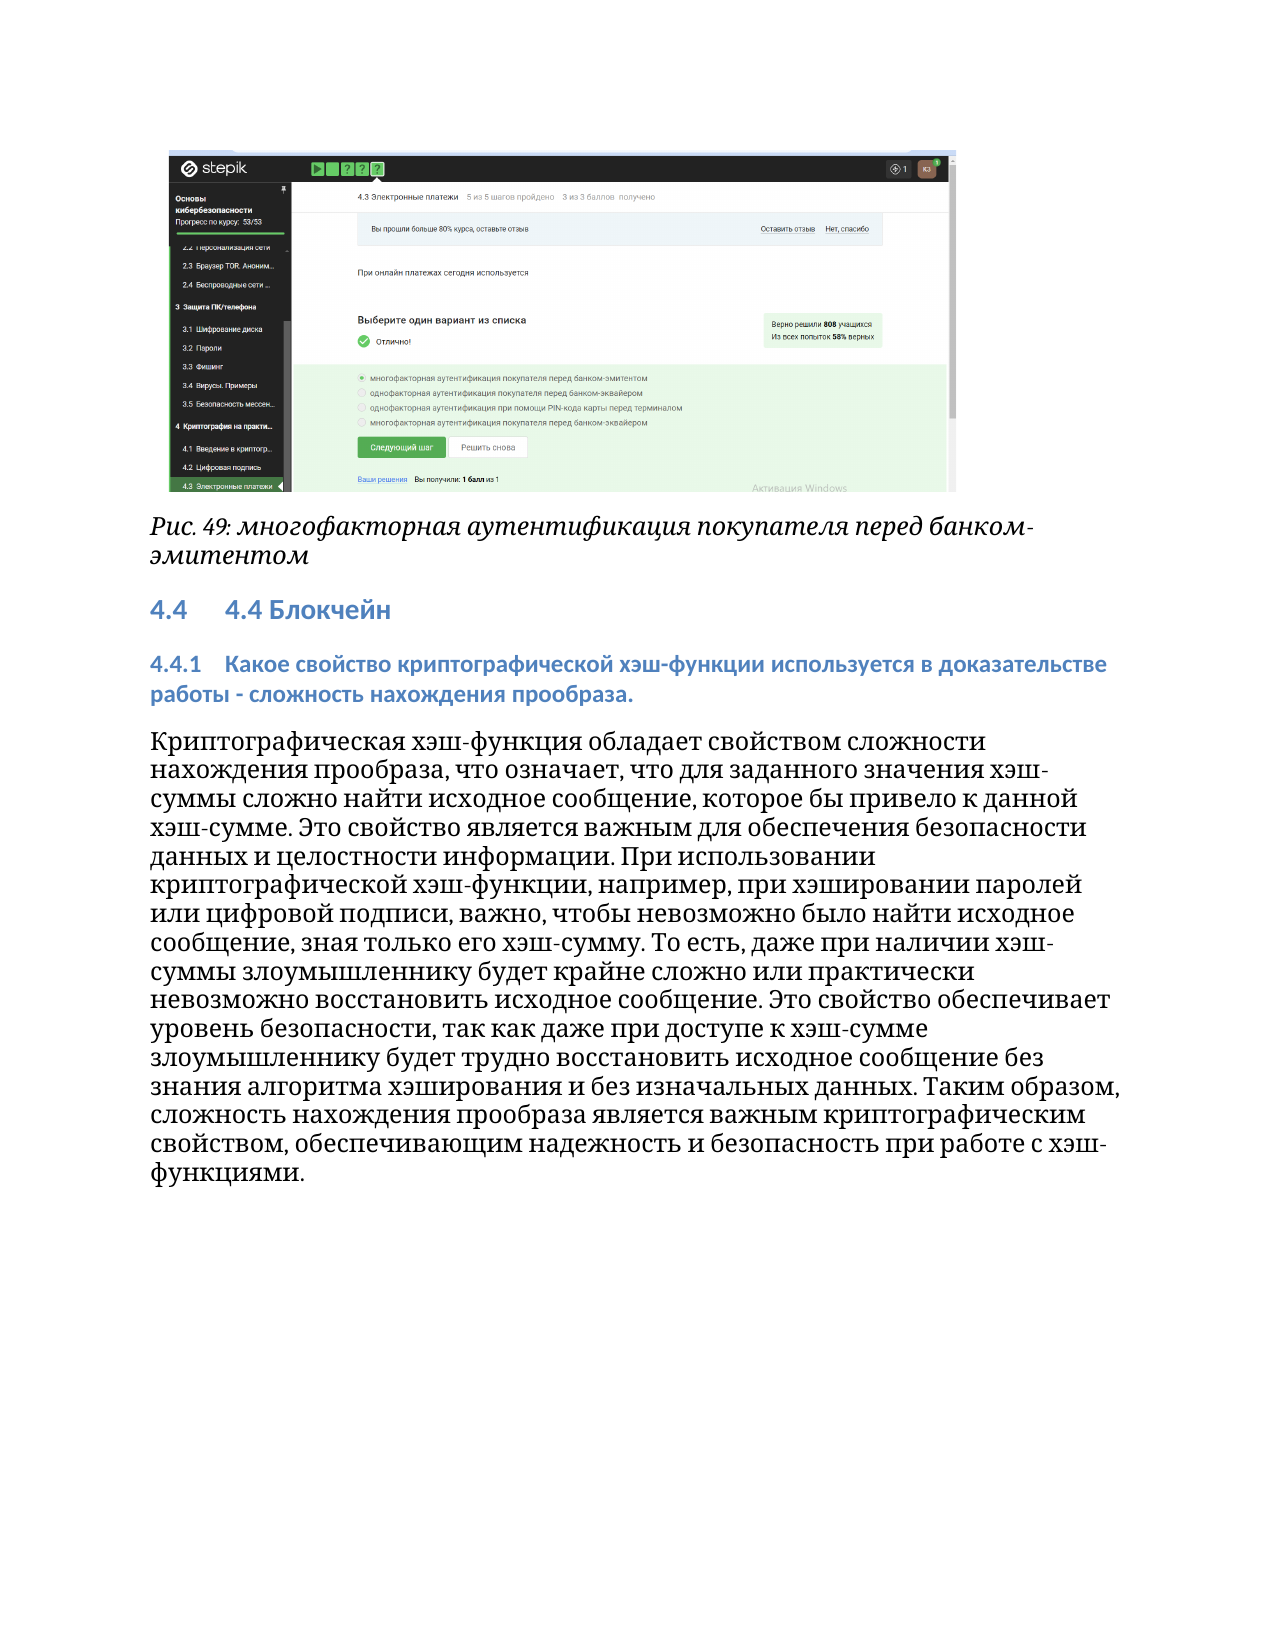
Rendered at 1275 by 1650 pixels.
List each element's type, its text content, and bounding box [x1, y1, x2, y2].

text Криптографическая хэш-функция обладает свойством сложности нахождения прообраза, что означает, что для заданного значения хэш-суммы сложно найти исходное сообщение, которое бы привело к данной хэш-сумме. Это свойство является важным для обеспечения безопасности данных и целостности информации. При использовании криптографической хэш-функции, например, при хэшировании паролей или цифровой подписи, важно, чтобы невозможно было найти исходное сообщение, зная только его хэш-сумму. То есть, даже при наличии хэш-суммы злоумышленнику будет крайне сложно или практически невозможно восстановить исходное сообщение. Это свойство обеспечивает уровень безопасности, так как даже при доступе к хэш-сумме злоумышленнику будет трудно восстановить исходное сообщение без знания алгоритма хэширования и без изначальных данных. Таким образом, сложность нахождения прообраза является важным криптографическим свойством, обеспечивающим надежность и безопасность при работе с хэш-функциями. [150, 727, 1125, 1187]
subtitle 4.4.1 Какое свойство криптографической хэш-функции используется в доказательстве работы - сложность нахождения прообраза. [150, 648, 1125, 709]
picture [168, 150, 957, 492]
subtitle 4.4 4.4 Блокчейн [150, 591, 1125, 627]
text Рис. 49: многофакторная аутентификация покупателя перед банком-эмитентом [150, 513, 1125, 570]
